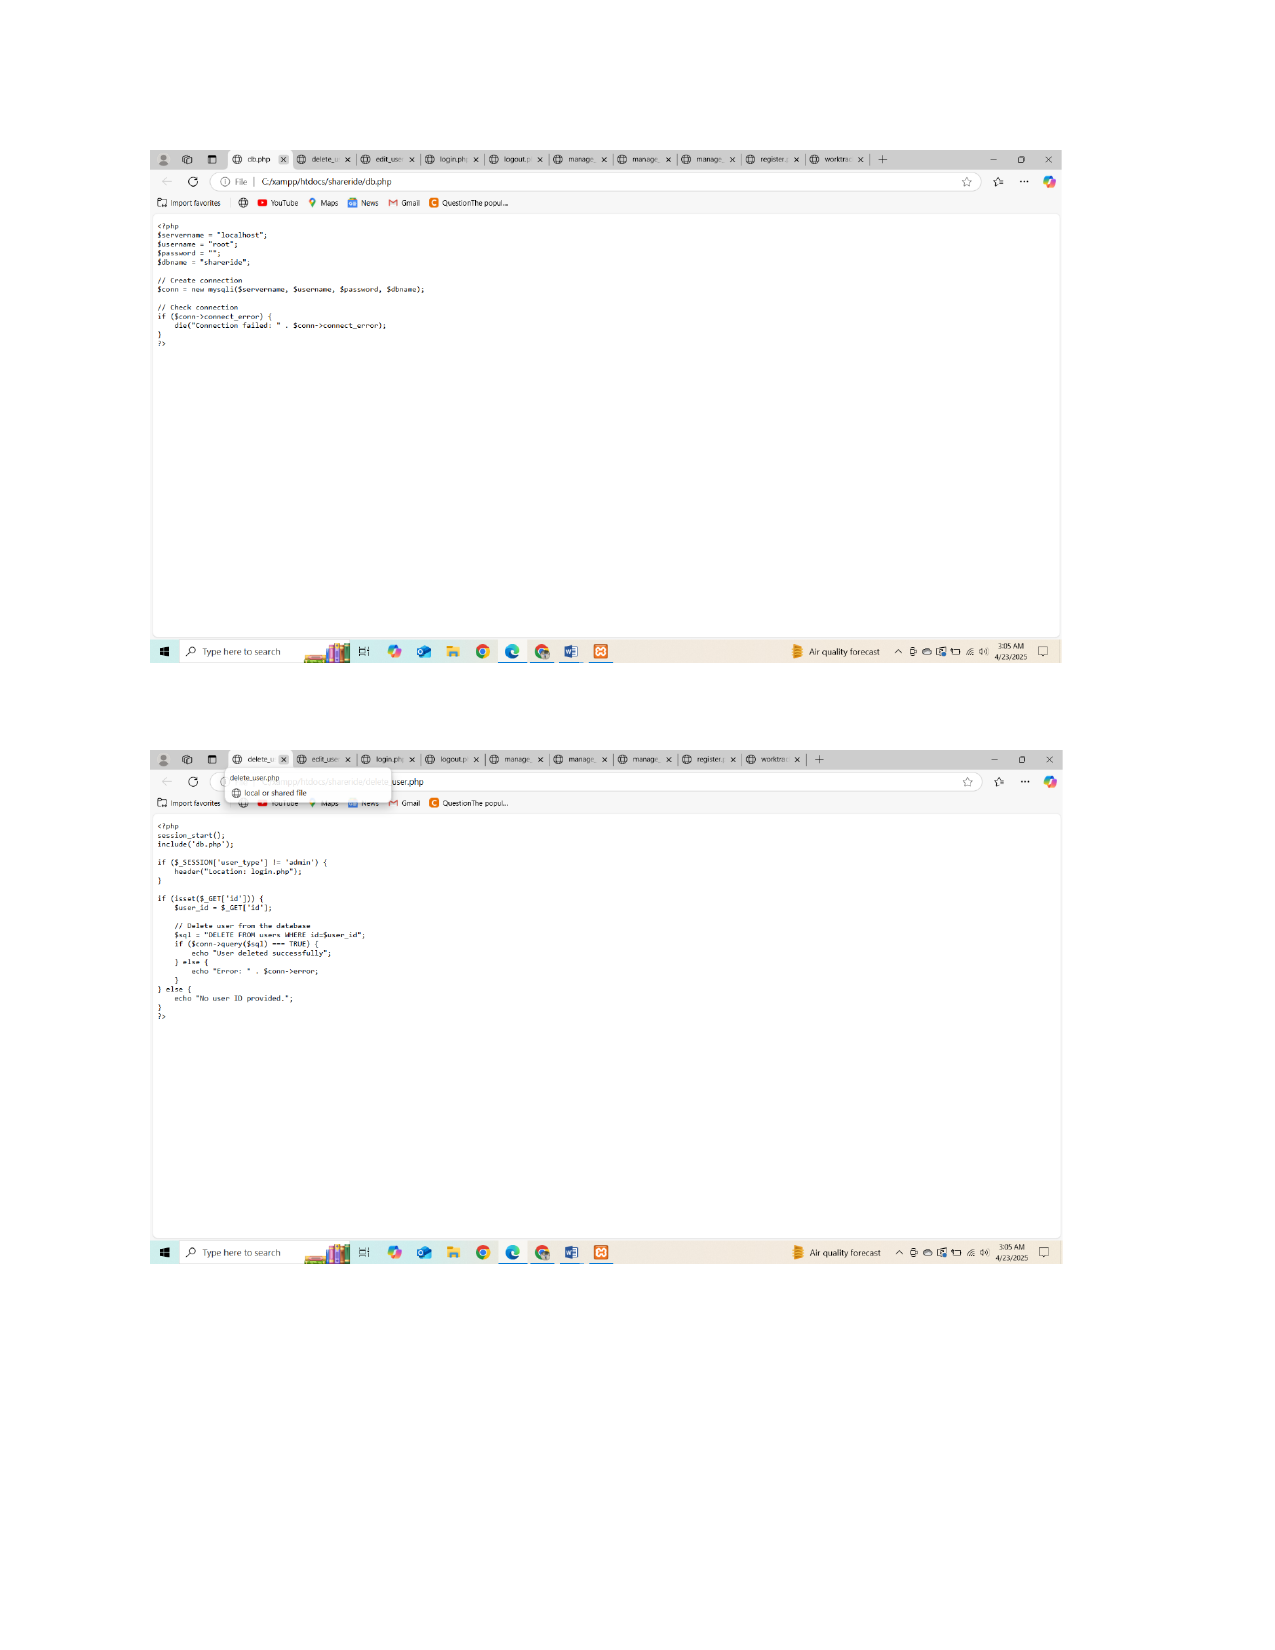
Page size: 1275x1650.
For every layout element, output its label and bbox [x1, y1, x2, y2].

picture [150, 750, 1063, 1264]
picture [150, 150, 1062, 663]
